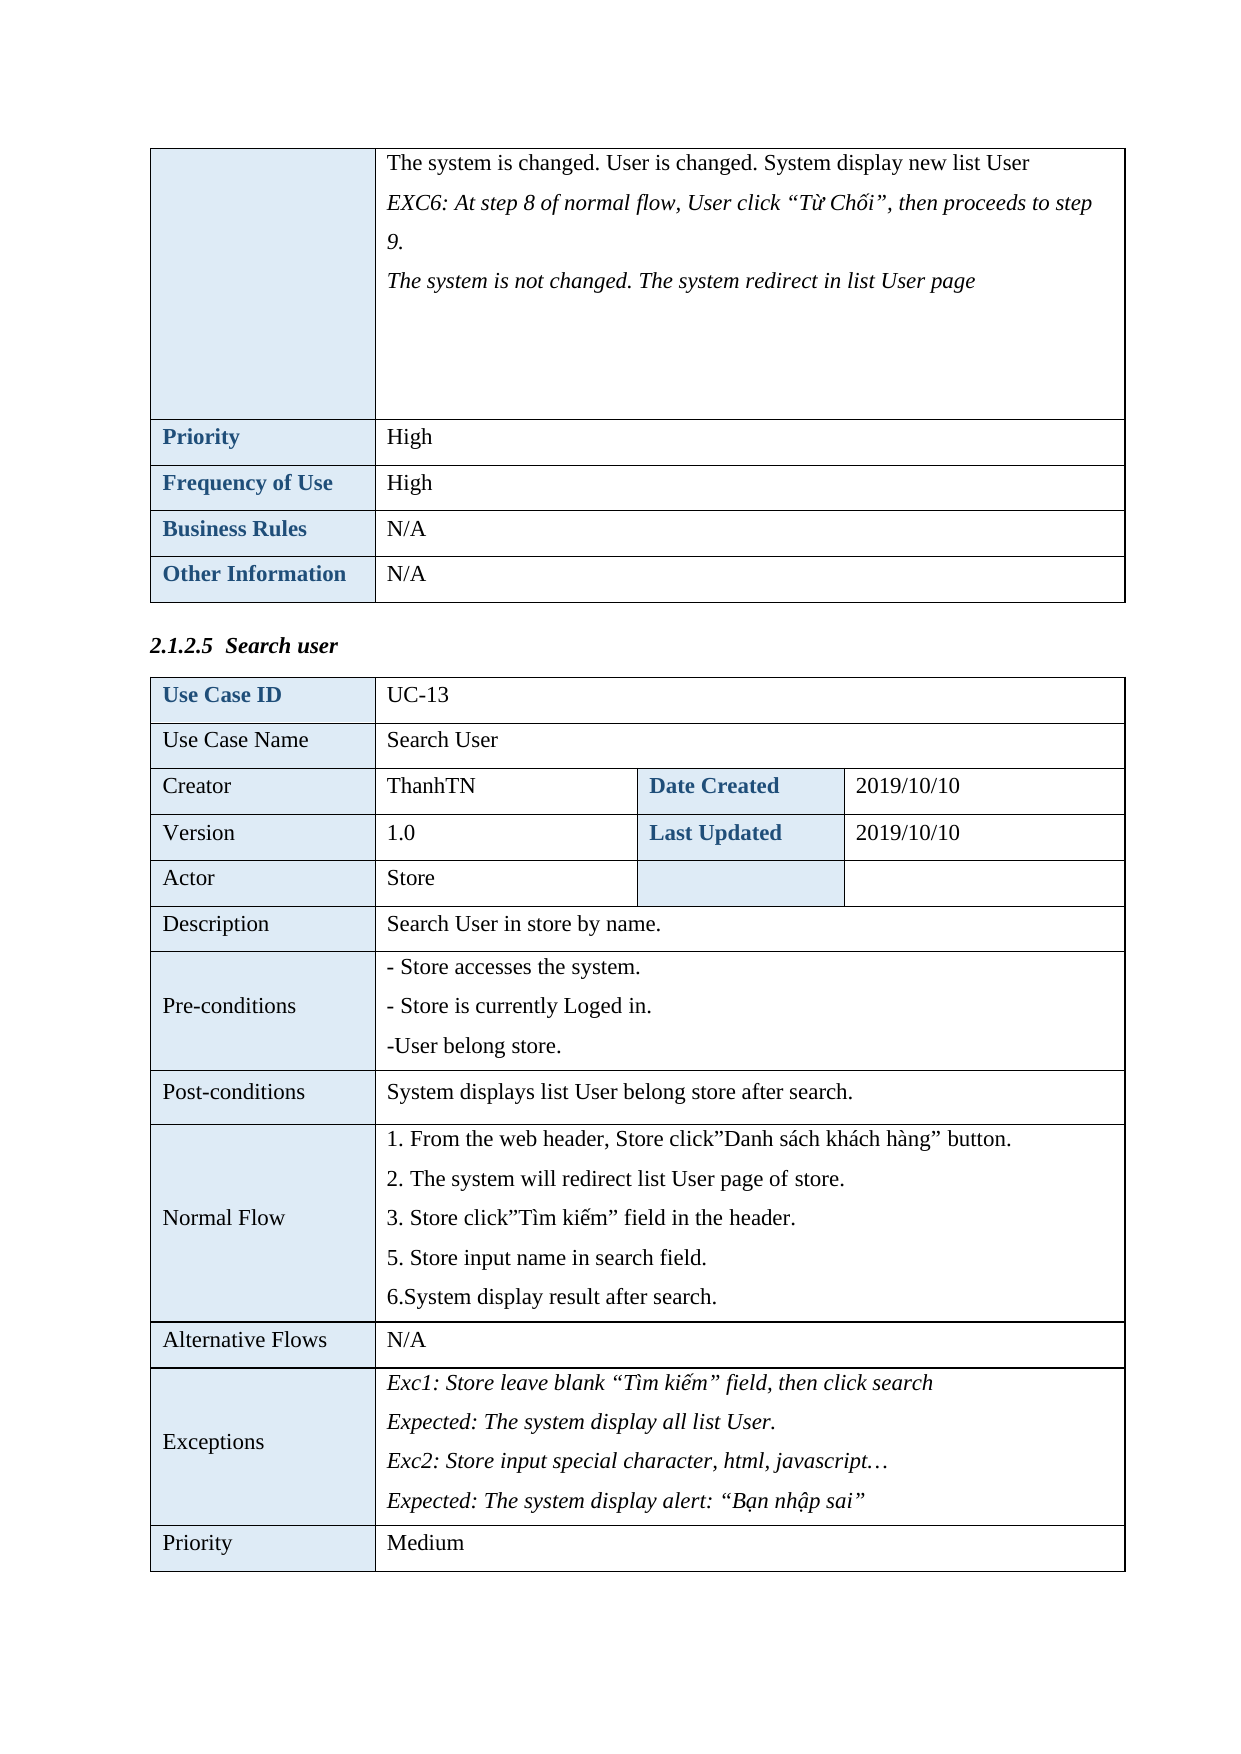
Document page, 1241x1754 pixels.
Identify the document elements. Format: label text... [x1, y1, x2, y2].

table_cell Priority [151, 420, 375, 465]
table_cell Creator [151, 769, 375, 814]
table_cell Exc1: Store leave blank “Tìm kiếm” field, then click search Expected: The system display all list User. Exc2: Store input special character, html, javascript… Expected: The system display alert: “Bạn nhập sai” [376, 1369, 1124, 1525]
list Search user [150, 632, 1215, 658]
table_cell Search User [376, 724, 1124, 768]
table_cell 2019/10/10 [845, 769, 1124, 814]
table_cell Pre-conditions [151, 952, 375, 1070]
table_cell Alternative Flows [151, 1323, 375, 1367]
table_cell [845, 861, 1124, 906]
table_cell [638, 861, 844, 906]
table_cell High [376, 466, 1124, 510]
table_cell Frequency of Use [151, 466, 375, 510]
table_cell Exceptions [151, 1369, 375, 1525]
table_cell High [376, 420, 1124, 465]
table_cell Priority [151, 1526, 375, 1571]
table_header [151, 149, 375, 419]
table_cell 1.0 [376, 815, 637, 860]
table_cell Post-conditions [151, 1071, 375, 1124]
table_cell Actor [151, 861, 375, 906]
table_cell N/A [376, 557, 1124, 602]
table_cell Use Case Name [151, 724, 375, 768]
table_cell Business Rules [151, 511, 375, 556]
table_cell Store accesses the system. Store is currently Loged in. -User belong store. [376, 952, 1124, 1070]
table_cell 2019/10/10 [845, 815, 1124, 860]
table_cell Last Updated [638, 815, 844, 860]
table_cell Description [151, 907, 375, 951]
table_header Use Case ID [151, 678, 375, 722]
table_cell N/A [376, 1323, 1124, 1367]
table_cell Version [151, 815, 375, 860]
table_cell Other Information [151, 557, 375, 602]
table_cell Store [376, 861, 637, 906]
table_cell Search User in store by name. [376, 907, 1124, 951]
table_cell Date Created [638, 769, 844, 814]
table_header UC-13 [376, 678, 1124, 722]
table_cell Normal Flow [151, 1125, 375, 1321]
table_header The system is changed. User is changed. System display new list User EXC6: At step 8 of normal flow, User click “Từ Chối”, then proceeds to step 9. The system is not changed. The system redirect in list User page [376, 149, 1124, 419]
table_cell ThanhTN [376, 769, 637, 814]
table_cell From the web header, Store click”Danh sách khách hàng” button. The system will redirect list User page of store. Store click”Tìm kiếm” field in the header. 5. Store input name in search field. 6.System display result after search. [376, 1125, 1124, 1321]
table_cell Medium [376, 1526, 1124, 1571]
table_cell N/A [376, 511, 1124, 556]
table_cell System displays list User belong store after search. [376, 1071, 1124, 1124]
